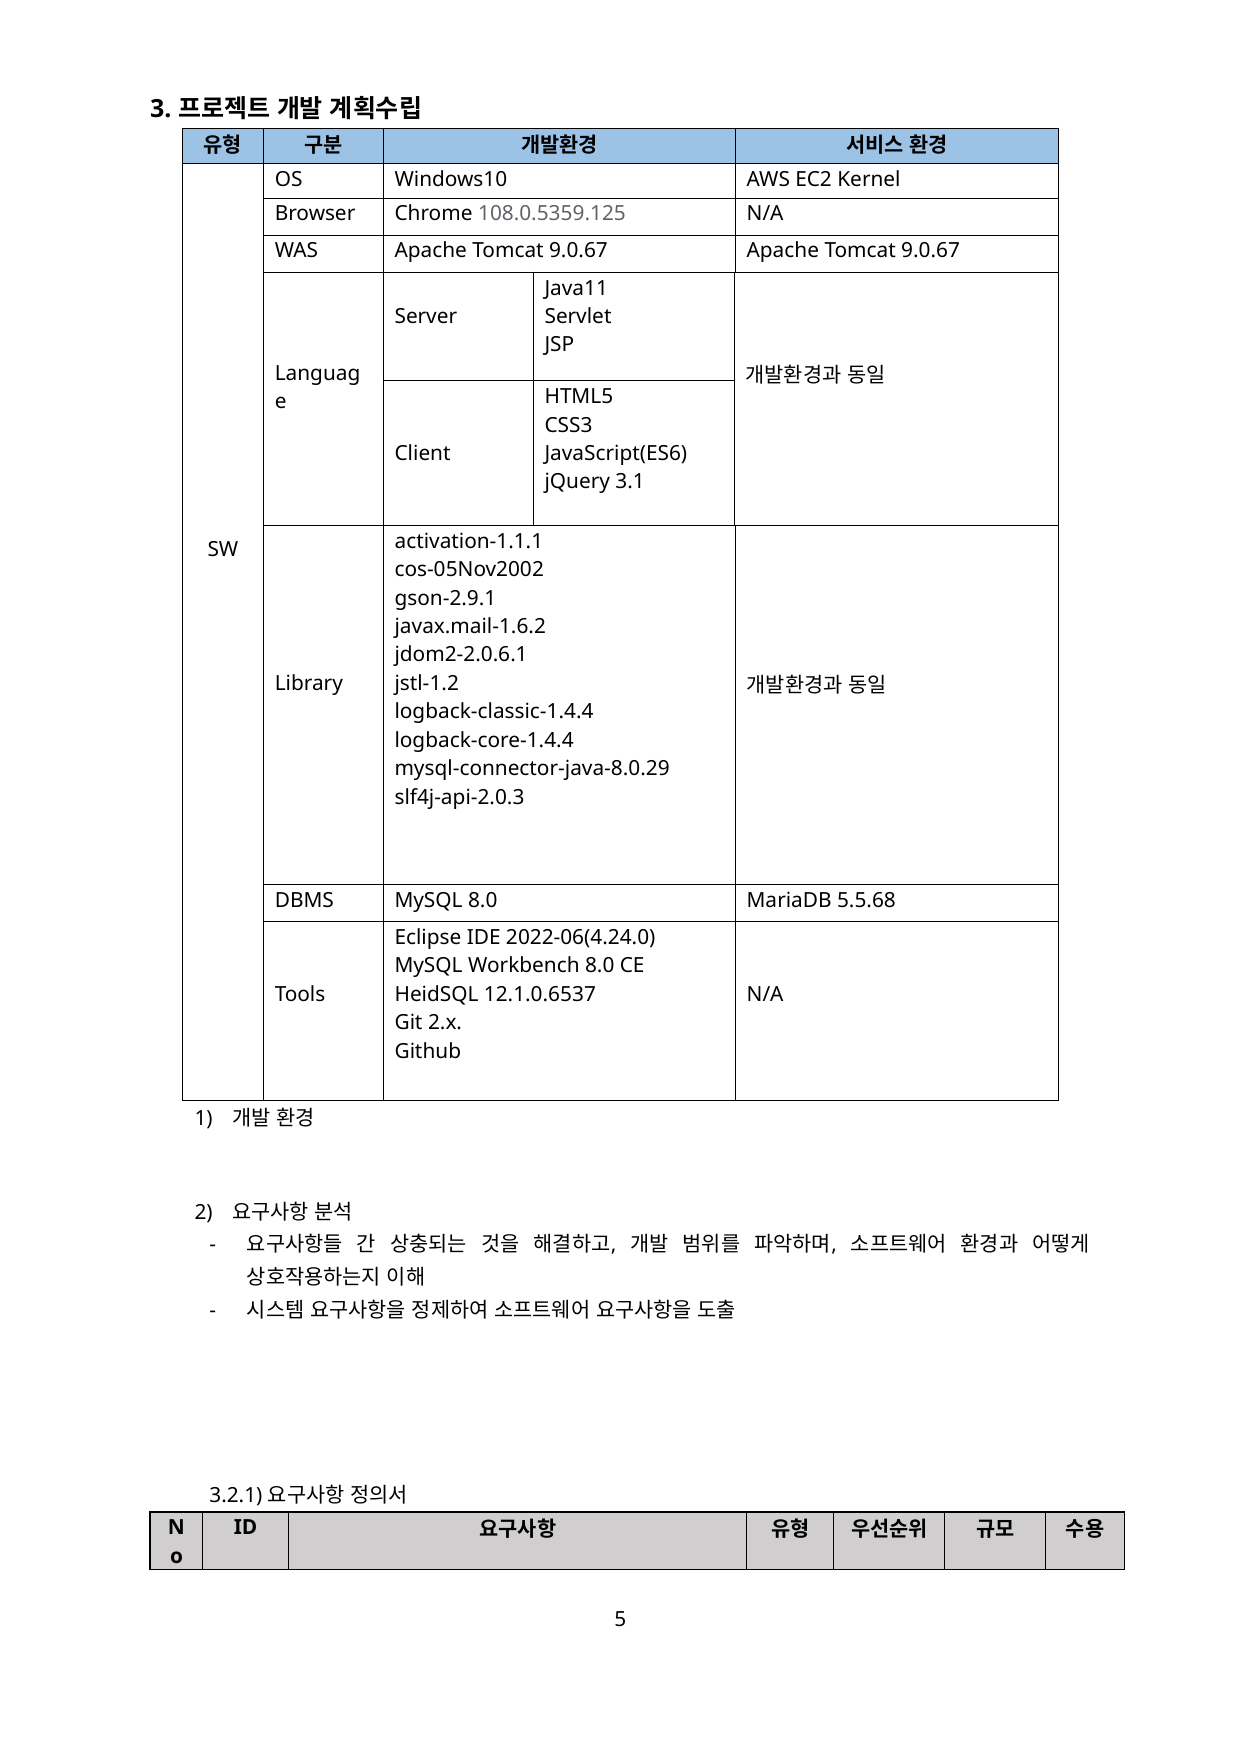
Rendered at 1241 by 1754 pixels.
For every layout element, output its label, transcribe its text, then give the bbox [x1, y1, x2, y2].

table_header ID [203, 1513, 288, 1569]
table_cell SW [183, 164, 263, 1100]
list 요구사항 분석 [194, 1195, 1090, 1225]
table_header 규모 [945, 1513, 1045, 1569]
table_cell HTML5 CSS3 JavaScript(ES6) jQuery 3.1 [534, 381, 734, 525]
table_header 유형 [183, 129, 263, 163]
list 3. 프로젝트 개발 계획수립 [150, 89, 1090, 125]
table_cell AWS EC2 Kernel [736, 164, 1058, 197]
table_header 우선순위 [834, 1513, 944, 1569]
table_header 요구사항 [289, 1513, 746, 1569]
table_cell Client [384, 381, 533, 525]
table_cell Apache Tomcat 9.0.67 [384, 236, 735, 272]
table_header 유형 [747, 1513, 833, 1569]
table_cell Browser [264, 199, 383, 234]
table_header 개발환경 [384, 129, 735, 163]
table_cell Chrome 108.0.5359.125 [384, 199, 735, 234]
list 개발 환경 [194, 1101, 1090, 1131]
table_cell 개발환경과 동일 [735, 273, 1058, 525]
table_cell Java11 Servlet JSP [534, 273, 734, 380]
table_cell Eclipse IDE 2022-06(4.24.0) MySQL Workbench 8.0 CE HeidSQL 12.1.0.6537 Git 2.x. Github [384, 922, 735, 1100]
text 3.2.1) 요구사항 정의서 [150, 1479, 1090, 1509]
table_header 수용 [1046, 1513, 1124, 1569]
table_cell MariaDB 5.5.68 [736, 885, 1058, 921]
table_cell OS [264, 164, 383, 197]
table_cell Library [264, 526, 383, 884]
table_cell Server [384, 273, 533, 380]
table_cell N/A [736, 922, 1058, 1100]
table_header No [151, 1513, 202, 1569]
table_cell DBMS [264, 885, 383, 921]
table_cell Windows10 [384, 164, 735, 197]
table_cell 개발환경과 동일 [736, 526, 1058, 884]
table_cell Tools [264, 922, 383, 1100]
table_cell Apache Tomcat 9.0.67 [736, 236, 1058, 272]
table_cell MySQL 8.0 [384, 885, 735, 921]
table_cell WAS [264, 236, 383, 272]
table_cell N/A [736, 199, 1058, 234]
list 시스템 요구사항을 정제하여 소프트웨어 요구사항을 도출 [209, 1293, 1090, 1323]
table_cell Language [264, 273, 383, 525]
table_cell activation-1.1.1 cos-05Nov2002 gson-2.9.1 javax.mail-1.6.2 jdom2-2.0.6.1 jstl-1.2 logback-classic-1.4.4 logback-core-1.4.4 mysql-connector-java-8.0.29 slf4j-api-2.0.3 [384, 526, 735, 884]
list 요구사항들 간 상충되는 것을 해결하고, 개발 범위를 파악하며, 소프트웨어 환경과 어떻게 상호작용하는지 이해 [209, 1228, 1090, 1291]
table_header 구분 [264, 129, 383, 163]
table_header 서비스 환경 [736, 129, 1058, 163]
